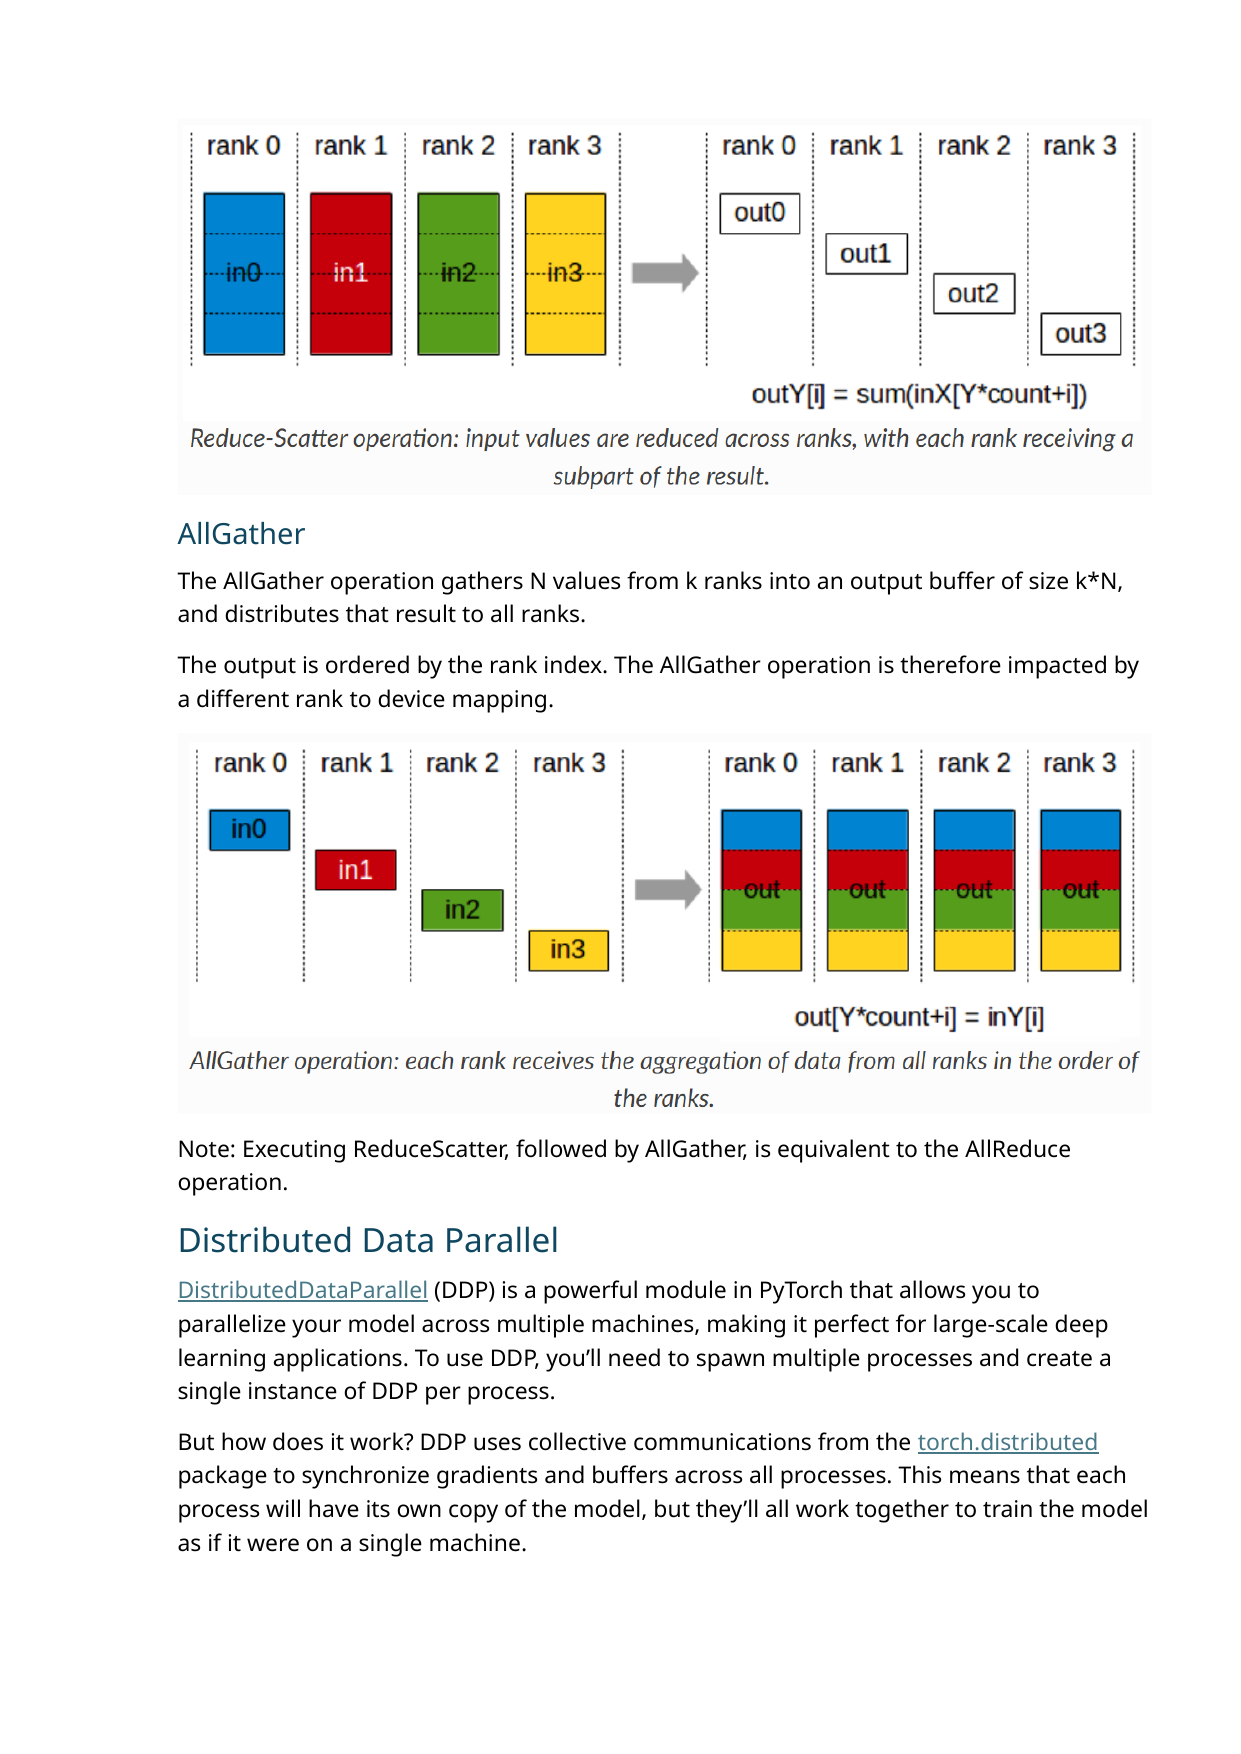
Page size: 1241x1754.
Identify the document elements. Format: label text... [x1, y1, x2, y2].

picture [177, 733, 1152, 1114]
text DistributedDataParallel (DDP) is a powerful module in PyTorch that allows you to parallelize your model across multiple machines, making it perfect for large-scale deep learning applications. To use DDP, you’ll need to spawn multiple processes and create a single instance of DDP per process. [177, 1274, 1152, 1406]
subtitle AllGather [177, 513, 1152, 553]
picture [177, 118, 1152, 495]
text But how does it work? DDP uses collective communications from the torch.distributed package to synchronize gradients and buffers across all processes. This means that each process will have its own copy of the model, but they’ll all work together to train the model as if it were on a single machine. [177, 1426, 1152, 1558]
subtitle Distributed Data Parallel [177, 1217, 1152, 1262]
text The output is ordered by the rank index. The AllGather operation is therefore impacted by a different rank to device mapping. [177, 649, 1152, 714]
text Note: Executing ReduceScatter, followed by AllGather, is equivalent to the AllReduce operation. [177, 1132, 1152, 1197]
text The AllGather operation gathers N values from k ranks into an output buffer of size k*N, and distributes that result to all ranks. [177, 565, 1152, 630]
